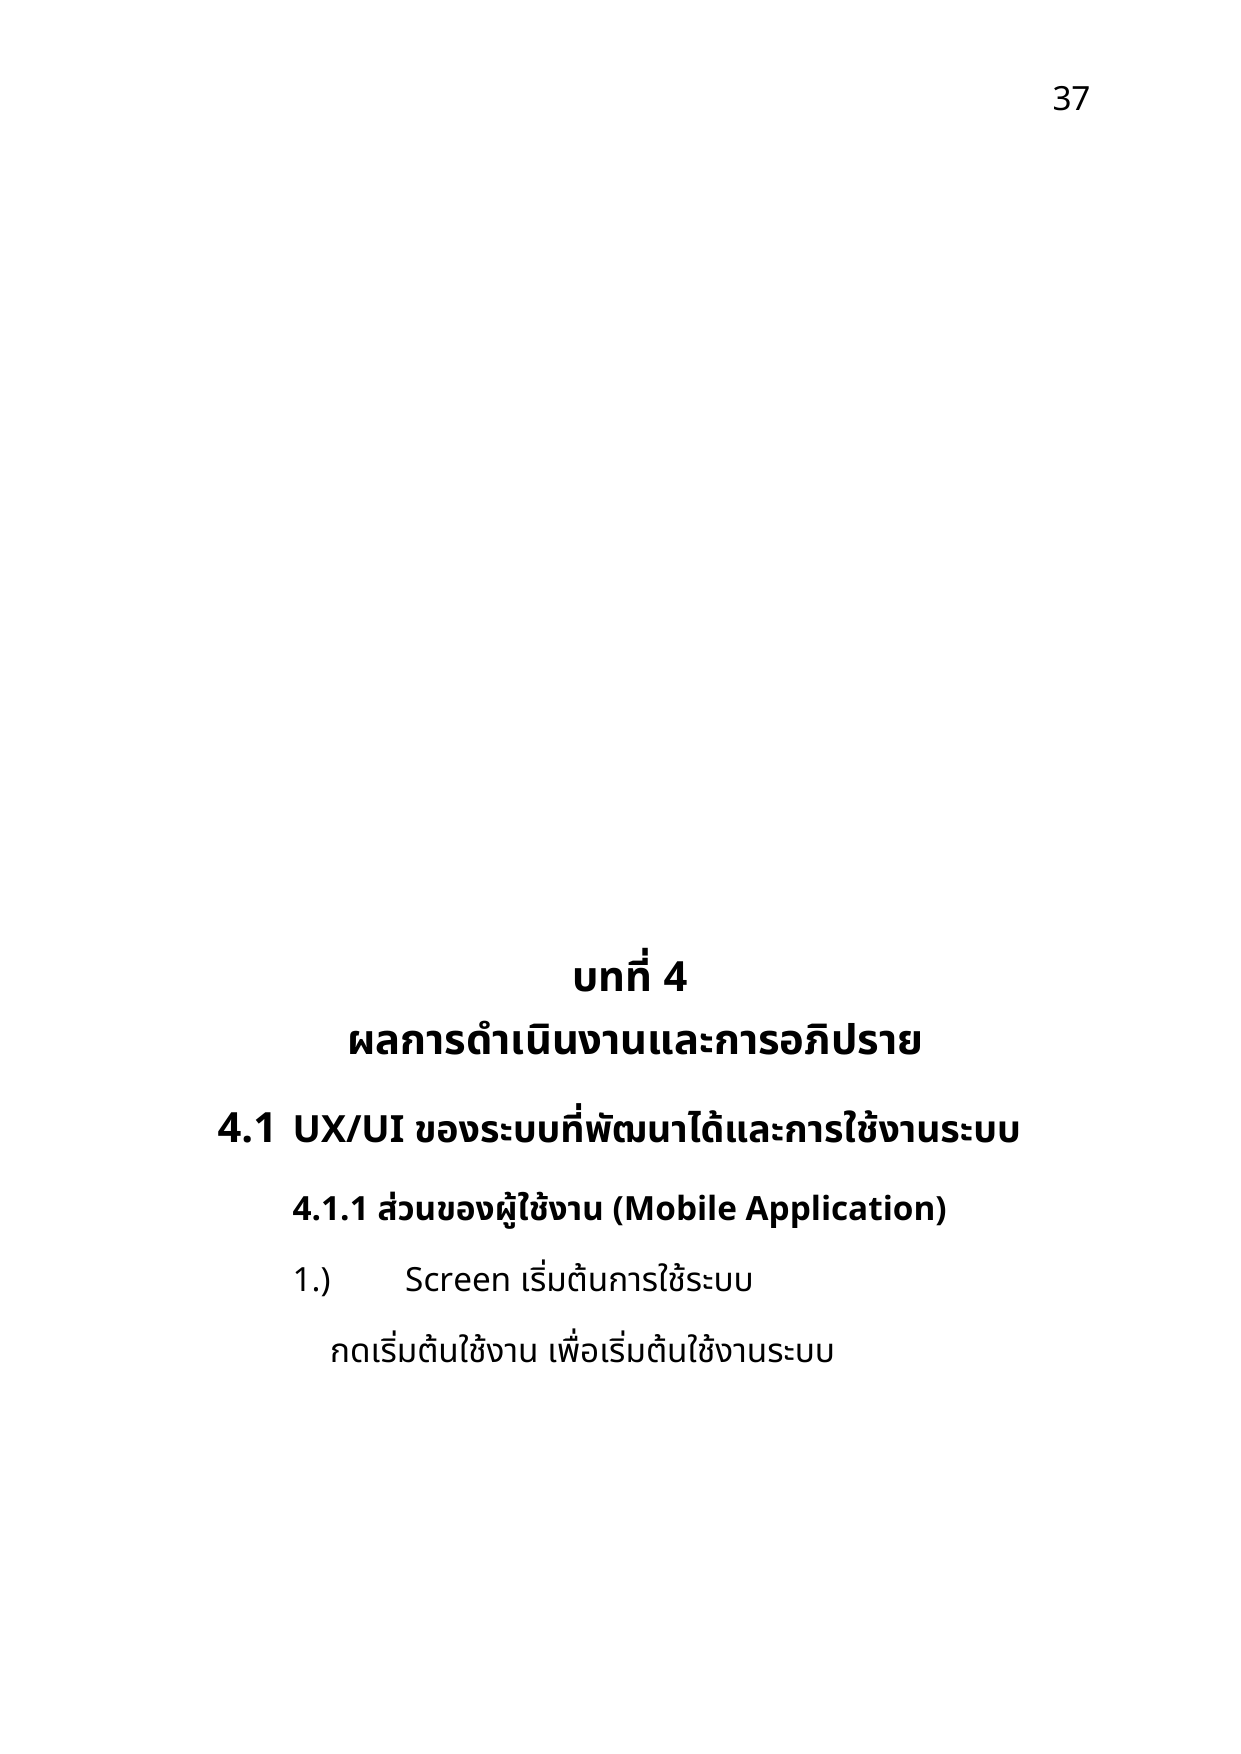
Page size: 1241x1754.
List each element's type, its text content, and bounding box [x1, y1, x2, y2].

subtitle UX/UI ของระบบที่พัฒนาได้และการใช้งานระบบ [217, 1098, 1090, 1159]
text กดเริ่มต้นใช้งาน เพื่อเริ่มต้นใช้งานระบบ [180, 1327, 1090, 1377]
subtitle บทที่ 4 ผลการดำเนินงานและการอภิปราย [180, 947, 1090, 1073]
text 1.) Screen เริ่มต้นการใช้ระบบ [217, 1256, 1090, 1306]
list 4.1.1 ส่วนของผู้ใช้งาน (Mobile Application) [255, 1184, 1090, 1235]
